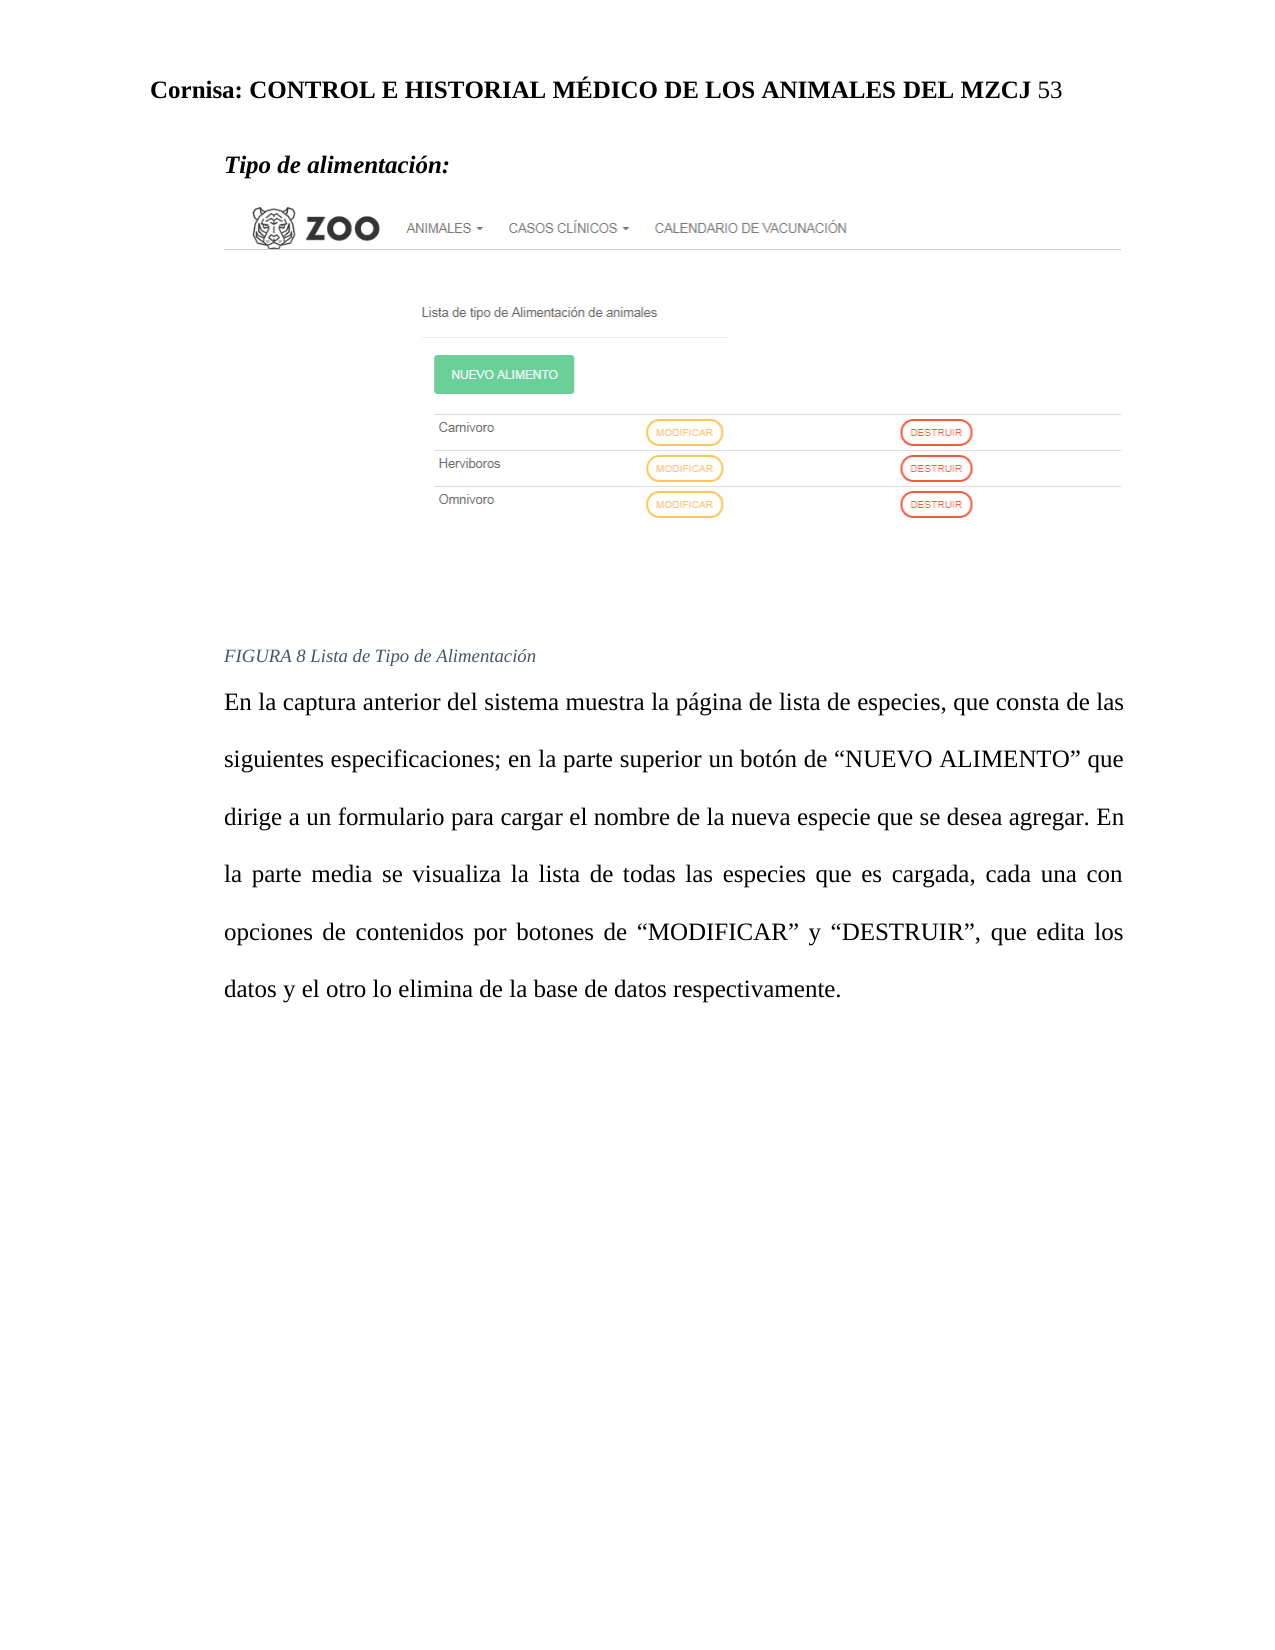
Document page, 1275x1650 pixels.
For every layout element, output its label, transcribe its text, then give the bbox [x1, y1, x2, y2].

picture [223, 207, 1122, 616]
text En la captura anterior del sistema muestra la página de lista de especies, que consta de las siguientes especificaciones; en la parte superior un botón de “NUEVO ALIMENTO” que dirige a un formulario para cargar el nombre de la nueva especie que se desea agregar. En la parte media se visualiza la lista de todas las especies que es cargada, cada una con opciones de contenidos por botones de “MODIFICAR” y “DESTRUIR”, que edita los datos y el otro lo elimina de la base de datos respectivamente. [224, 687, 1125, 1003]
subtitle Tipo de alimentación: [150, 150, 1125, 179]
